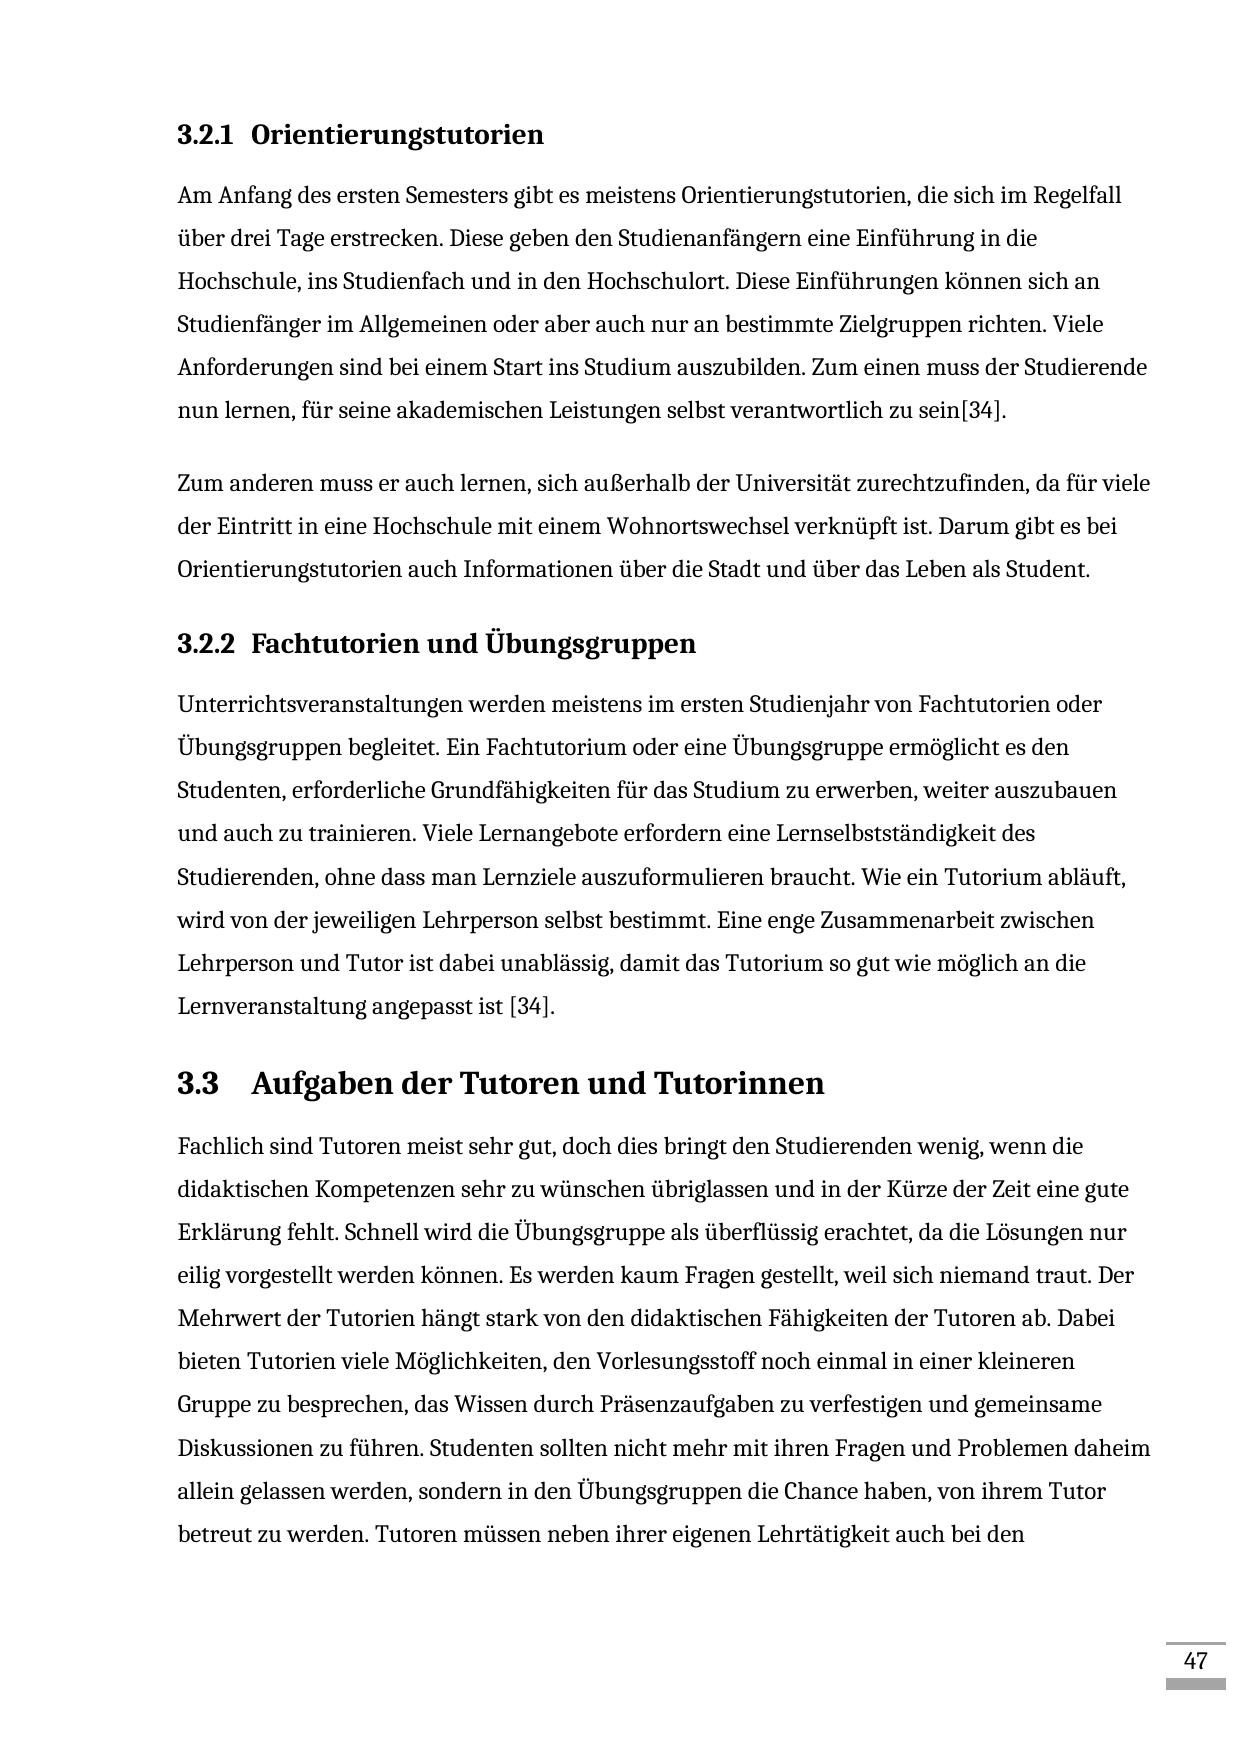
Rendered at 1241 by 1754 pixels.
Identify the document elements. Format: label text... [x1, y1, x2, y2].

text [177, 1132, 1152, 1548]
subtitle Orientierungstutorien [177, 118, 1152, 152]
text Zum anderen muss er auch lernen, sich außerhalb der Universität zurechtzufinden, da für viele der Eintritt in eine Hochschule mit einem Wohnortswechsel verknüpft ist. Darum gibt es bei Orientierungstutorien auch Informationen über die Stadt und über das Leben als Student. [177, 469, 1152, 584]
text Unterrichtsveranstaltungen werden meistens im ersten Studienjahr von Fachtutorien oder Übungsgruppen begleitet. Ein Fachtutorium oder eine Übungsgruppe ermöglicht es den Studenten, erforderliche Grundfähigkeiten für das Studium zu erwerben, weiter auszubauen und auch zu trainieren. Viele Lernangebote erfordern eine Lernselbstständigkeit des Studierenden, ohne dass man Lernziele auszuformulieren braucht. Wie ein Tutorium abläuft, wird von der jeweiligen Lehrperson selbst bestimmt. Eine enge Zusammenarbeit zwischen Lehrperson und Tutor ist dabei unablässig, damit das Tutorium so gut wie möglich an die Lernveranstaltung angepasst ist [34]. [177, 690, 1152, 1021]
subtitle Fachtutorien und Übungsgruppen [177, 627, 1152, 661]
subtitle Aufgaben der Tutoren und Tutorinnen [177, 1064, 1152, 1102]
text Am Anfang des ersten Semesters gibt es meistens Orientierungstutorien, die sich im Regelfall über drei Tage erstrecken. Diese geben den Studienanfängern eine Einführung in die Hochschule, ins Studienfach und in den Hochschulort. Diese Einführungen können sich an Studienfänger im Allgemeinen oder aber auch nur an bestimmte Zielgruppen richten. Viele Anforderungen sind bei einem Start ins Studium auszubilden. Zum einen muss der Studierende nun lernen, für seine akademischen Leistungen selbst verantwortlich zu sein[34]. [177, 181, 1152, 425]
